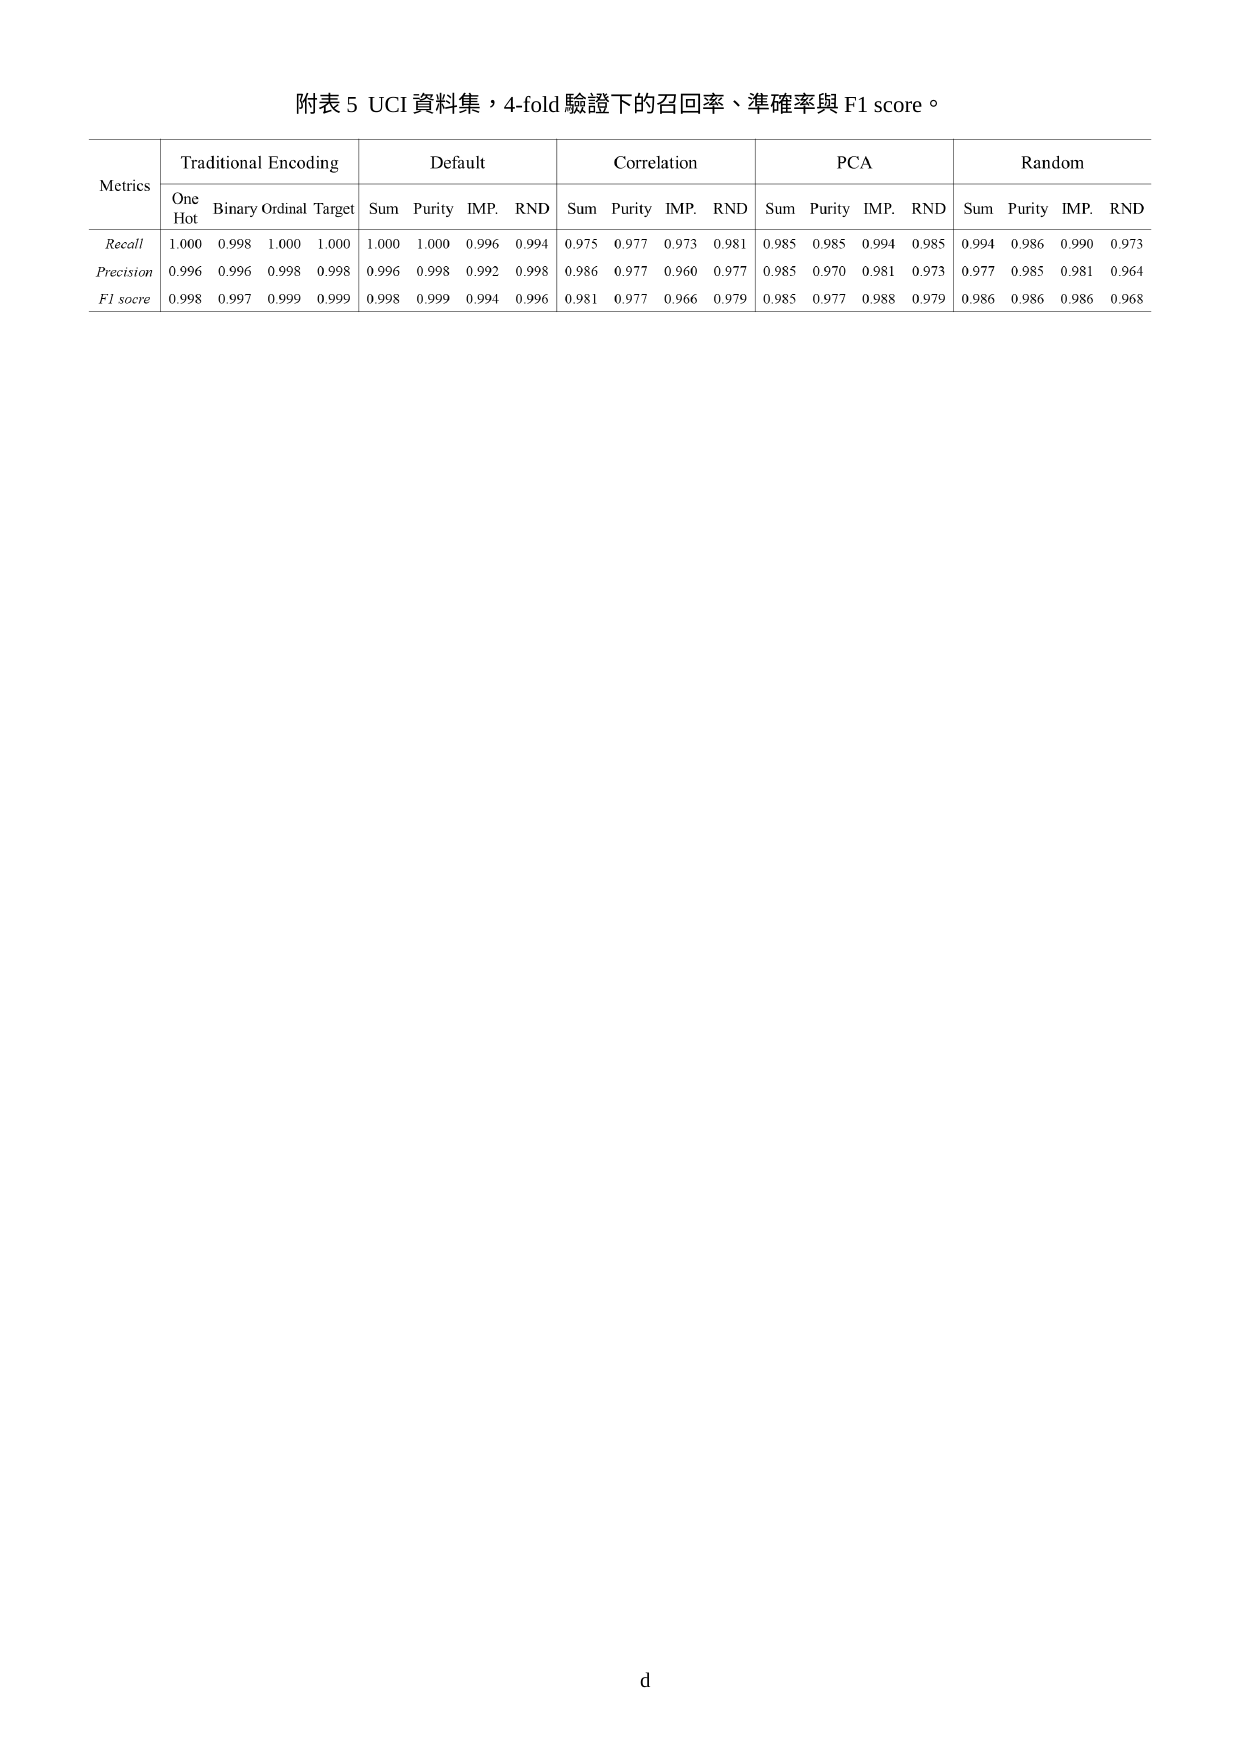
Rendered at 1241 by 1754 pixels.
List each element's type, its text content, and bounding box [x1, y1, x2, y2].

picture [88, 138, 1152, 315]
text 附表 5 UCI資料集，4-fold驗證下的召回率、準確率與F1 score。 [75, 84, 1165, 122]
